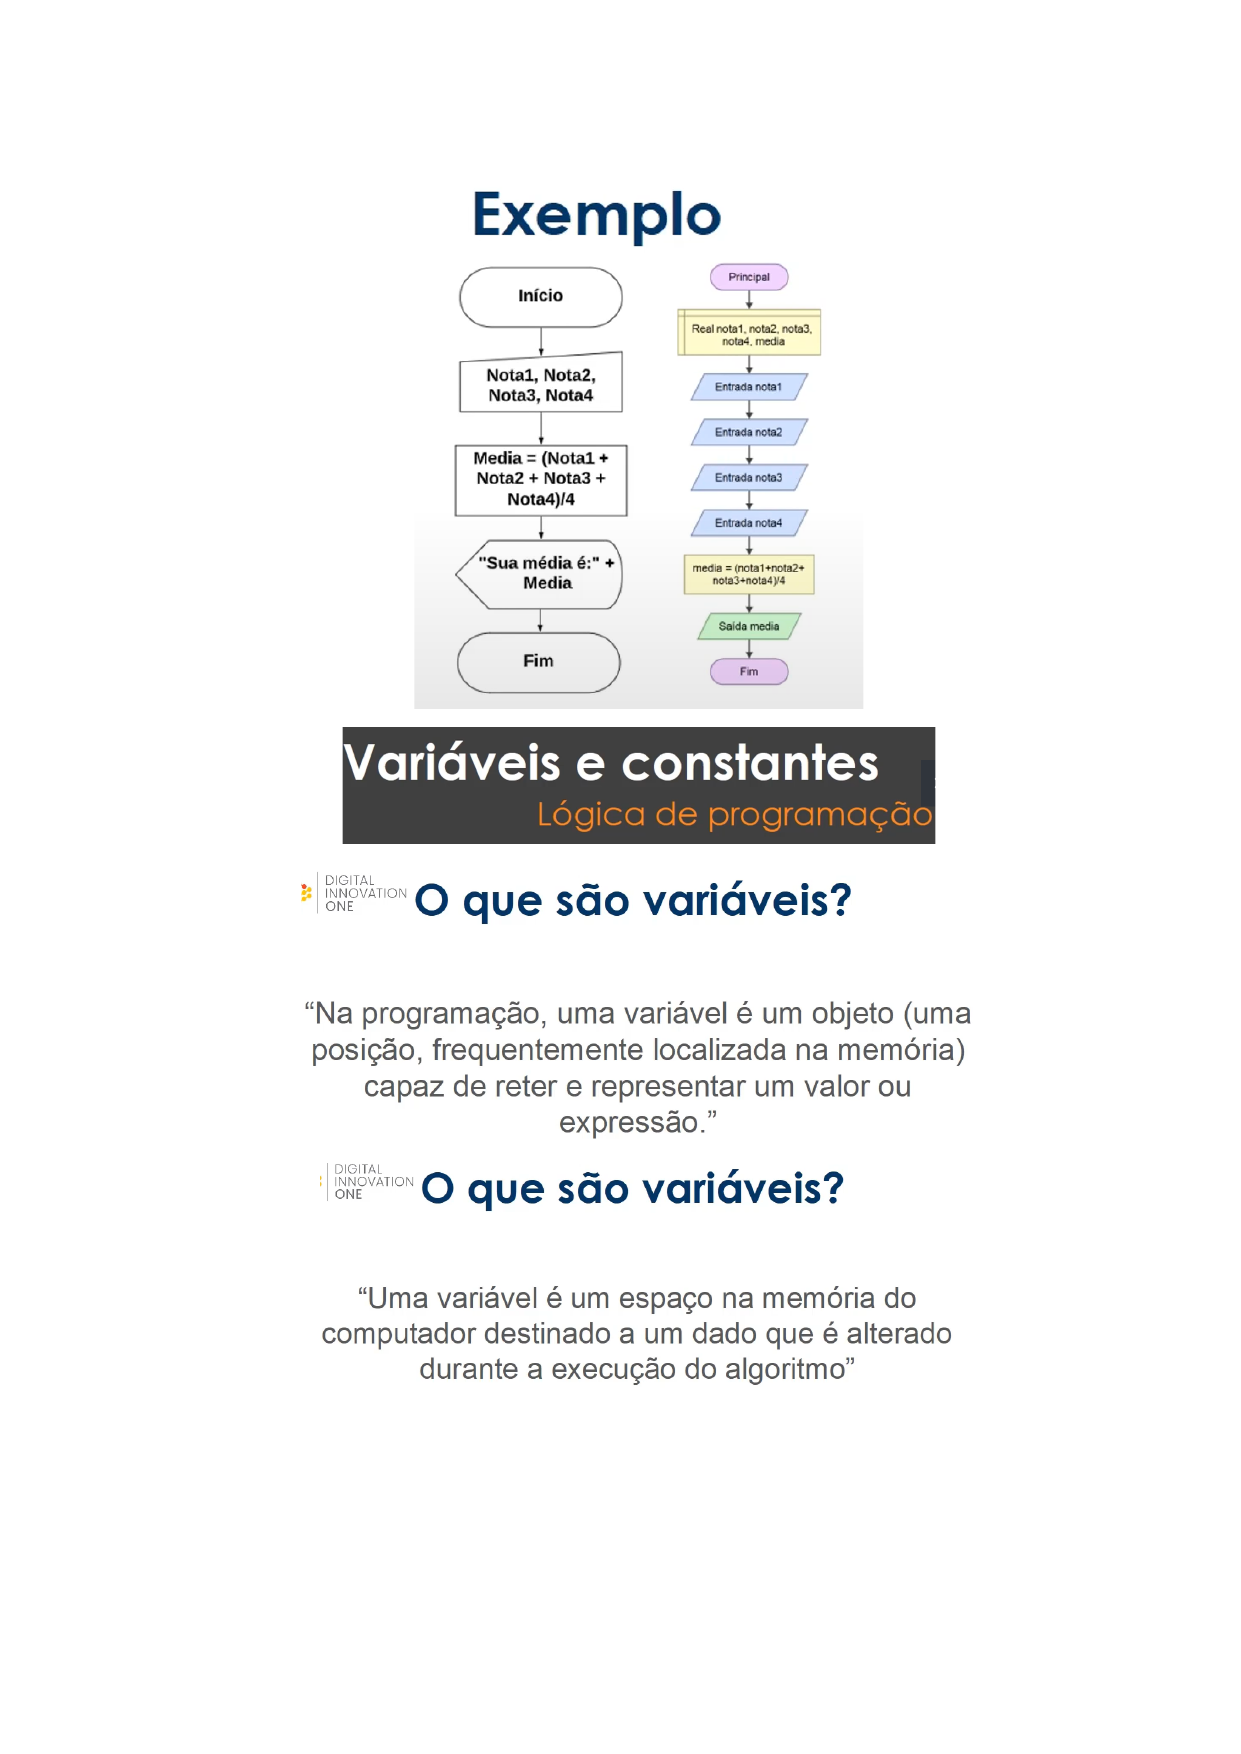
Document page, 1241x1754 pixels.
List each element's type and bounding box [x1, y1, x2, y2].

picture [414, 147, 864, 709]
picture [301, 862, 977, 1146]
picture [320, 1163, 958, 1388]
picture [342, 727, 936, 844]
